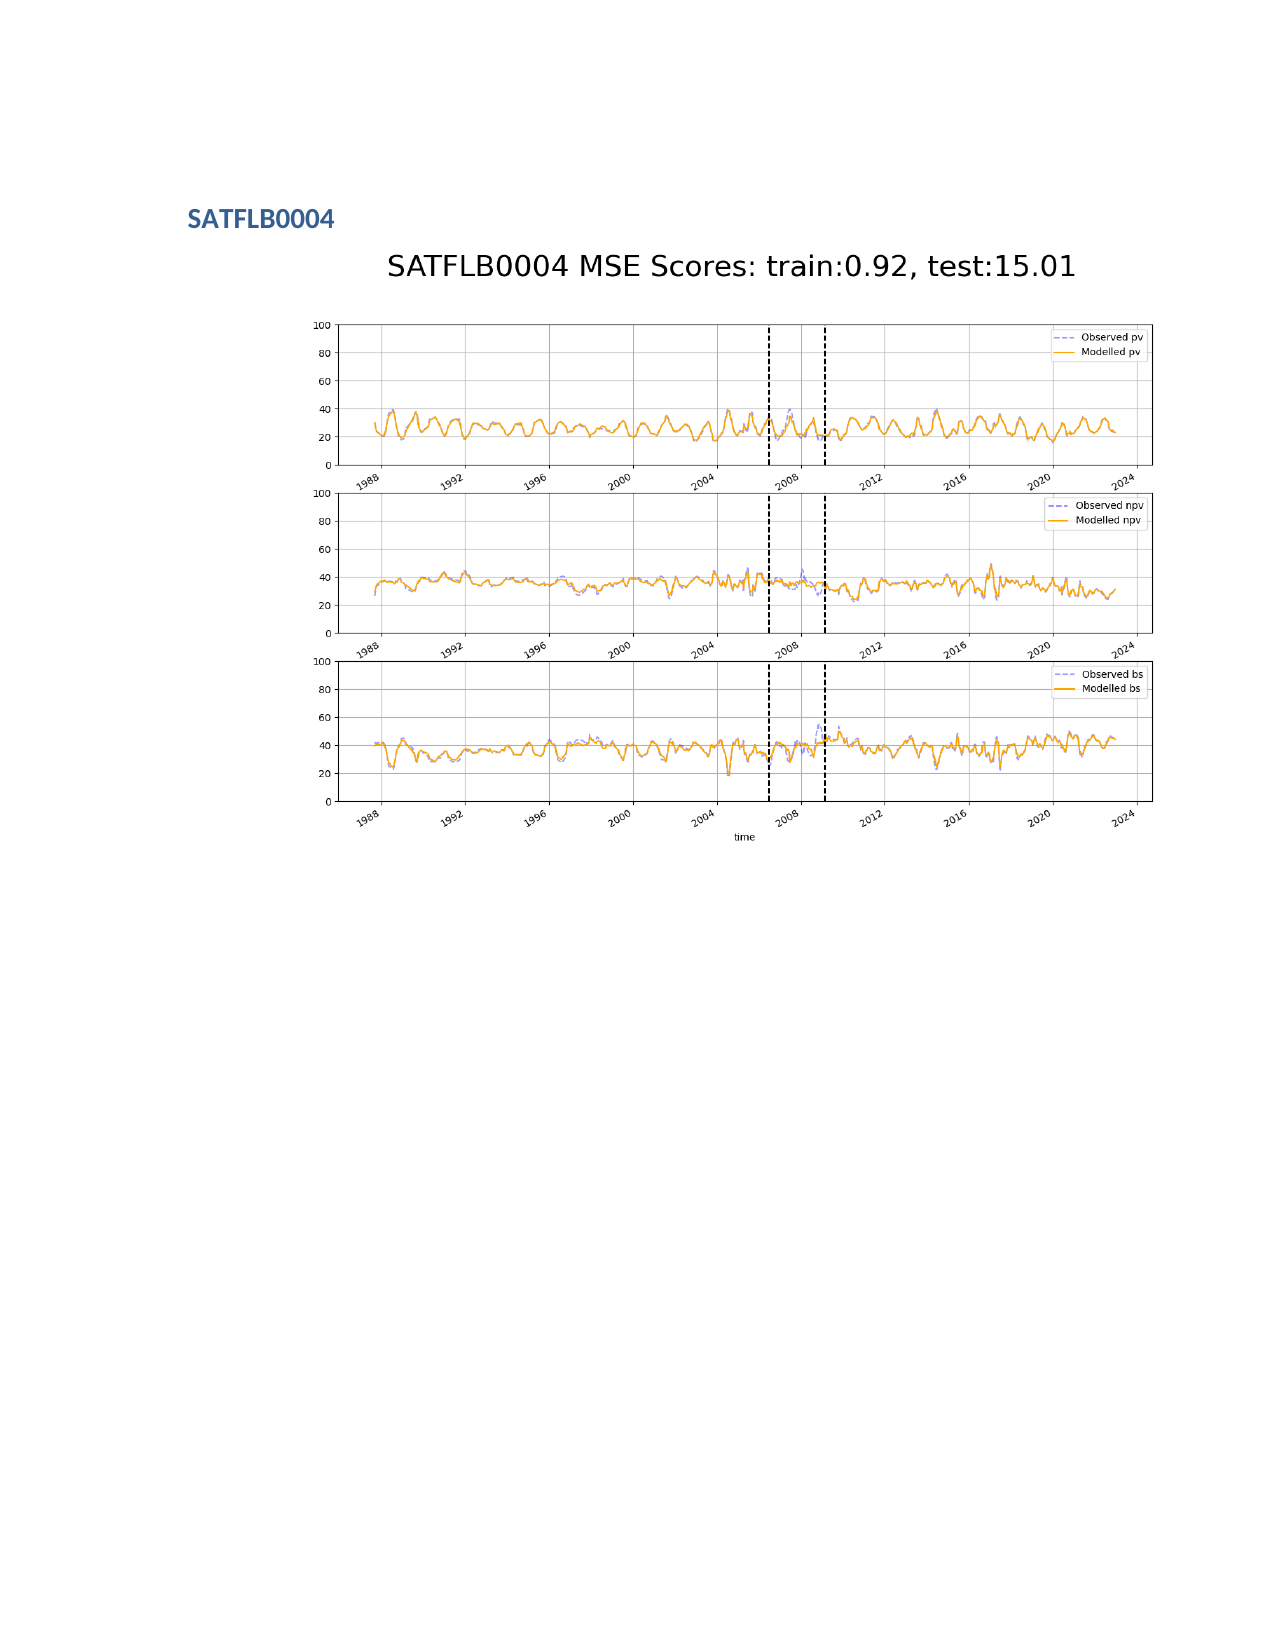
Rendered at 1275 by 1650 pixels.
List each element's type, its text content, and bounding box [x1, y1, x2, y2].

picture [206, 241, 1257, 941]
subtitle SATFLB0004 [187, 200, 1087, 236]
